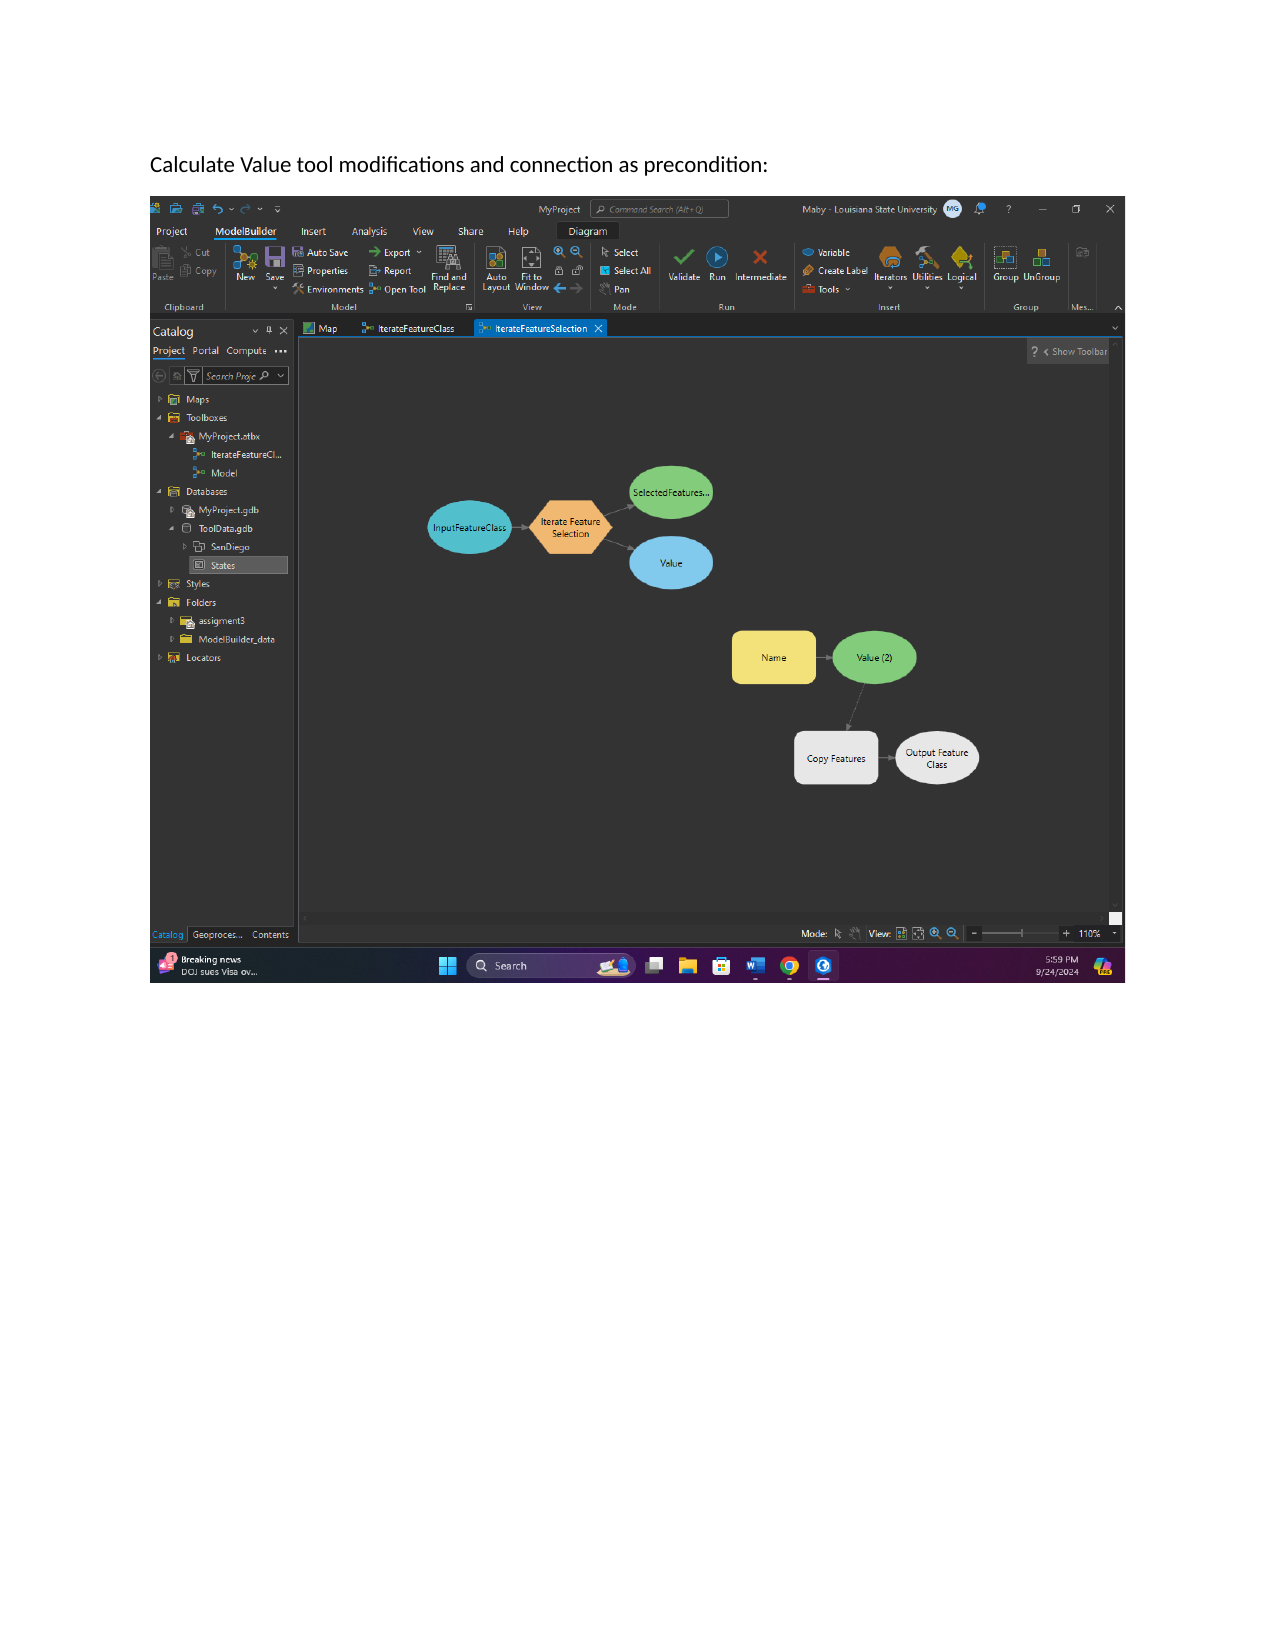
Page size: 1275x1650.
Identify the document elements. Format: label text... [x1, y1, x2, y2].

picture [150, 196, 1125, 983]
text Calculate Value tool modifications and connection as precondition: [150, 150, 1125, 178]
